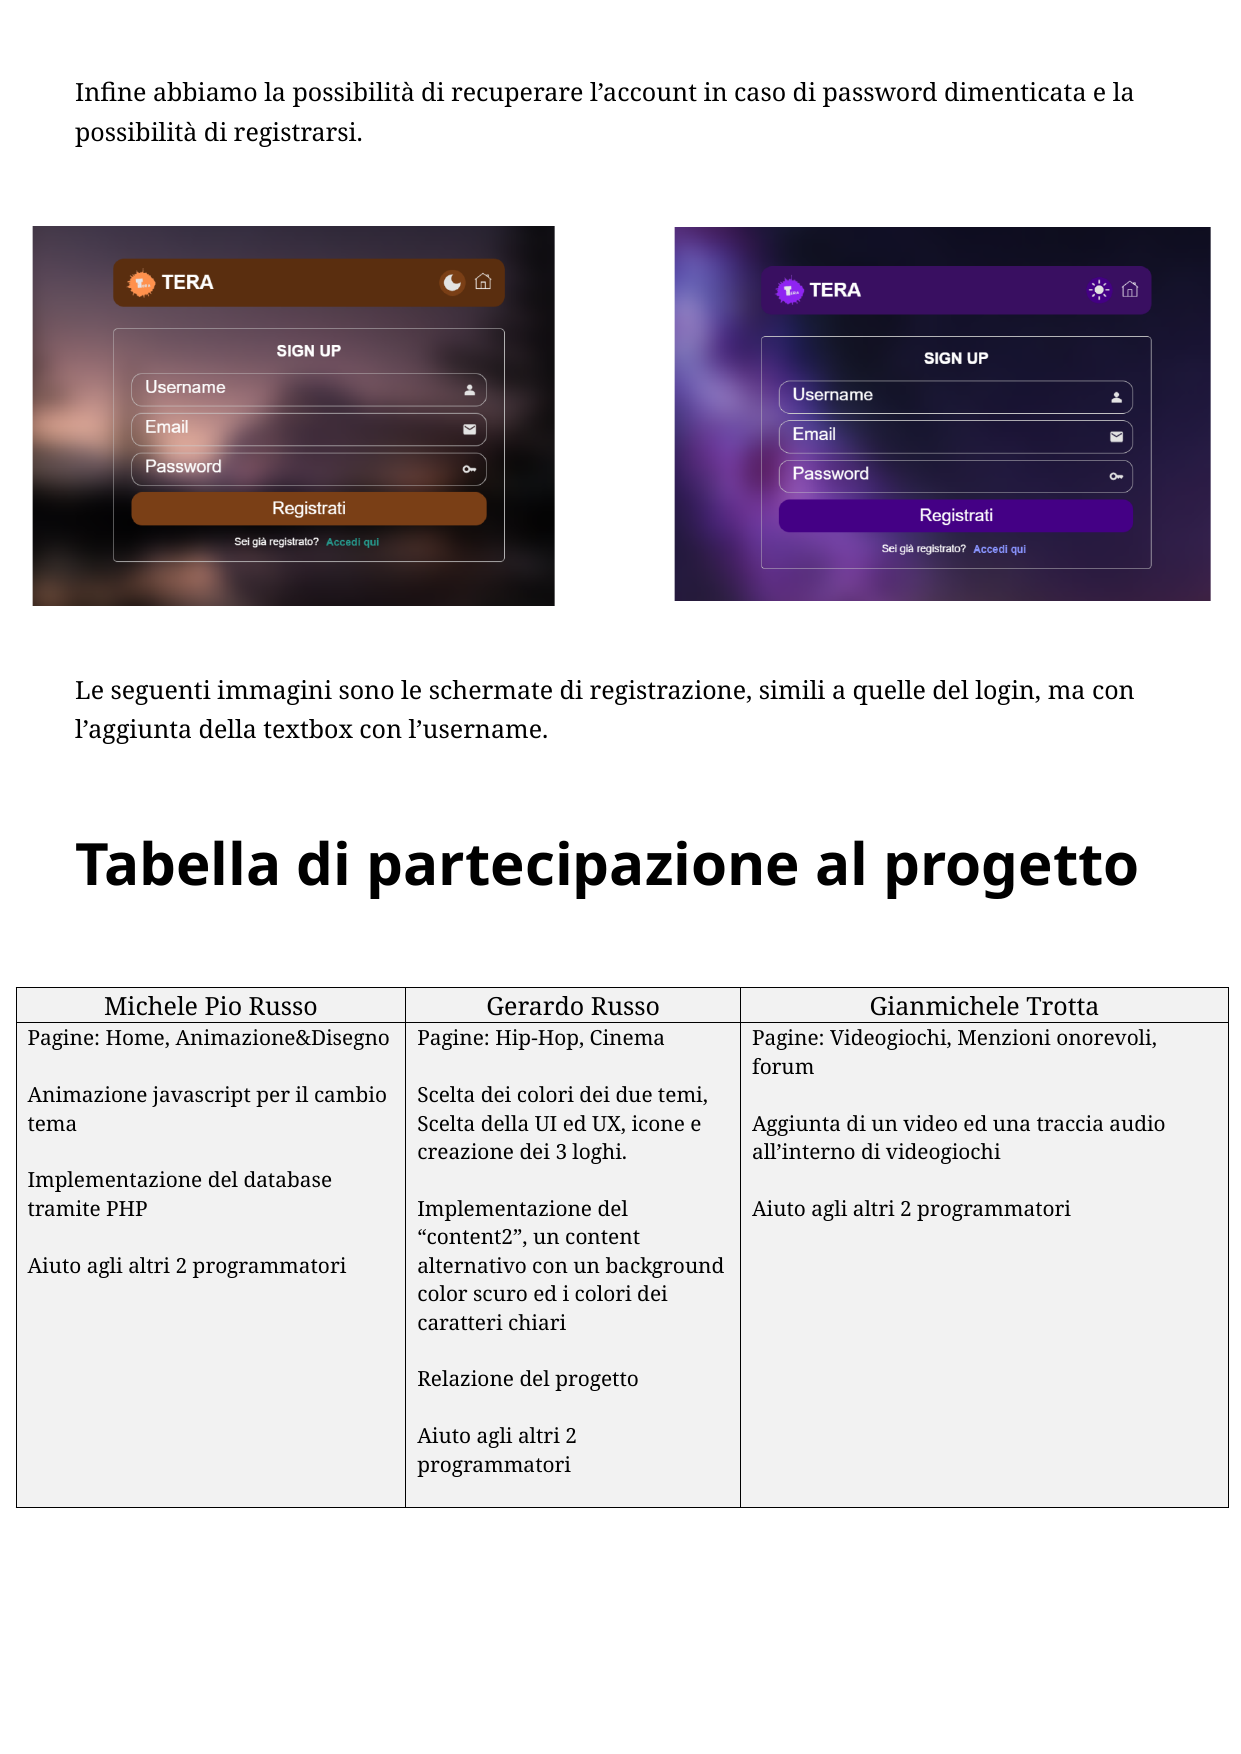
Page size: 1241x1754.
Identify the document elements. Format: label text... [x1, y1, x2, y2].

picture [32, 226, 555, 606]
table_cell Pagine: Hip-Hop, Cinema Scelta dei colori dei due temi, Scelta della UI ed UX, icone e creazione dei 3 loghi. Implementazione del “content2”, un content alternativo con un background color scuro ed i colori dei caratteri chiari Relazione del progetto Aiuto agli altri 2 programmatori [406, 1023, 740, 1507]
table_header Michele Pio Russo [17, 988, 405, 1022]
text Infine abbiamo la possibilità di recuperare l’account in caso di password dimenticata e la possibilità di registrarsi. [75, 75, 1165, 148]
text Tabella di partecipazione al progetto [75, 823, 1165, 903]
table_header Gianmichele Trotta [741, 988, 1228, 1022]
table_header Gerardo Russo [406, 988, 740, 1022]
text Le seguenti immagini sono le schermate di registrazione, simili a quelle del login, ma con l’aggiunta della textbox con l’username. [75, 672, 1165, 746]
picture [673, 227, 1210, 600]
table_cell Pagine: Videogiochi, Menzioni onorevoli, forum Aggiunta di un video ed una traccia audio all’interno di videogiochi Aiuto agli altri 2 programmatori [741, 1023, 1228, 1507]
table_cell Pagine: Home, Animazione&Disegno Animazione javascript per il cambio tema Implementazione del database tramite PHP Aiuto agli altri 2 programmatori [17, 1023, 405, 1507]
